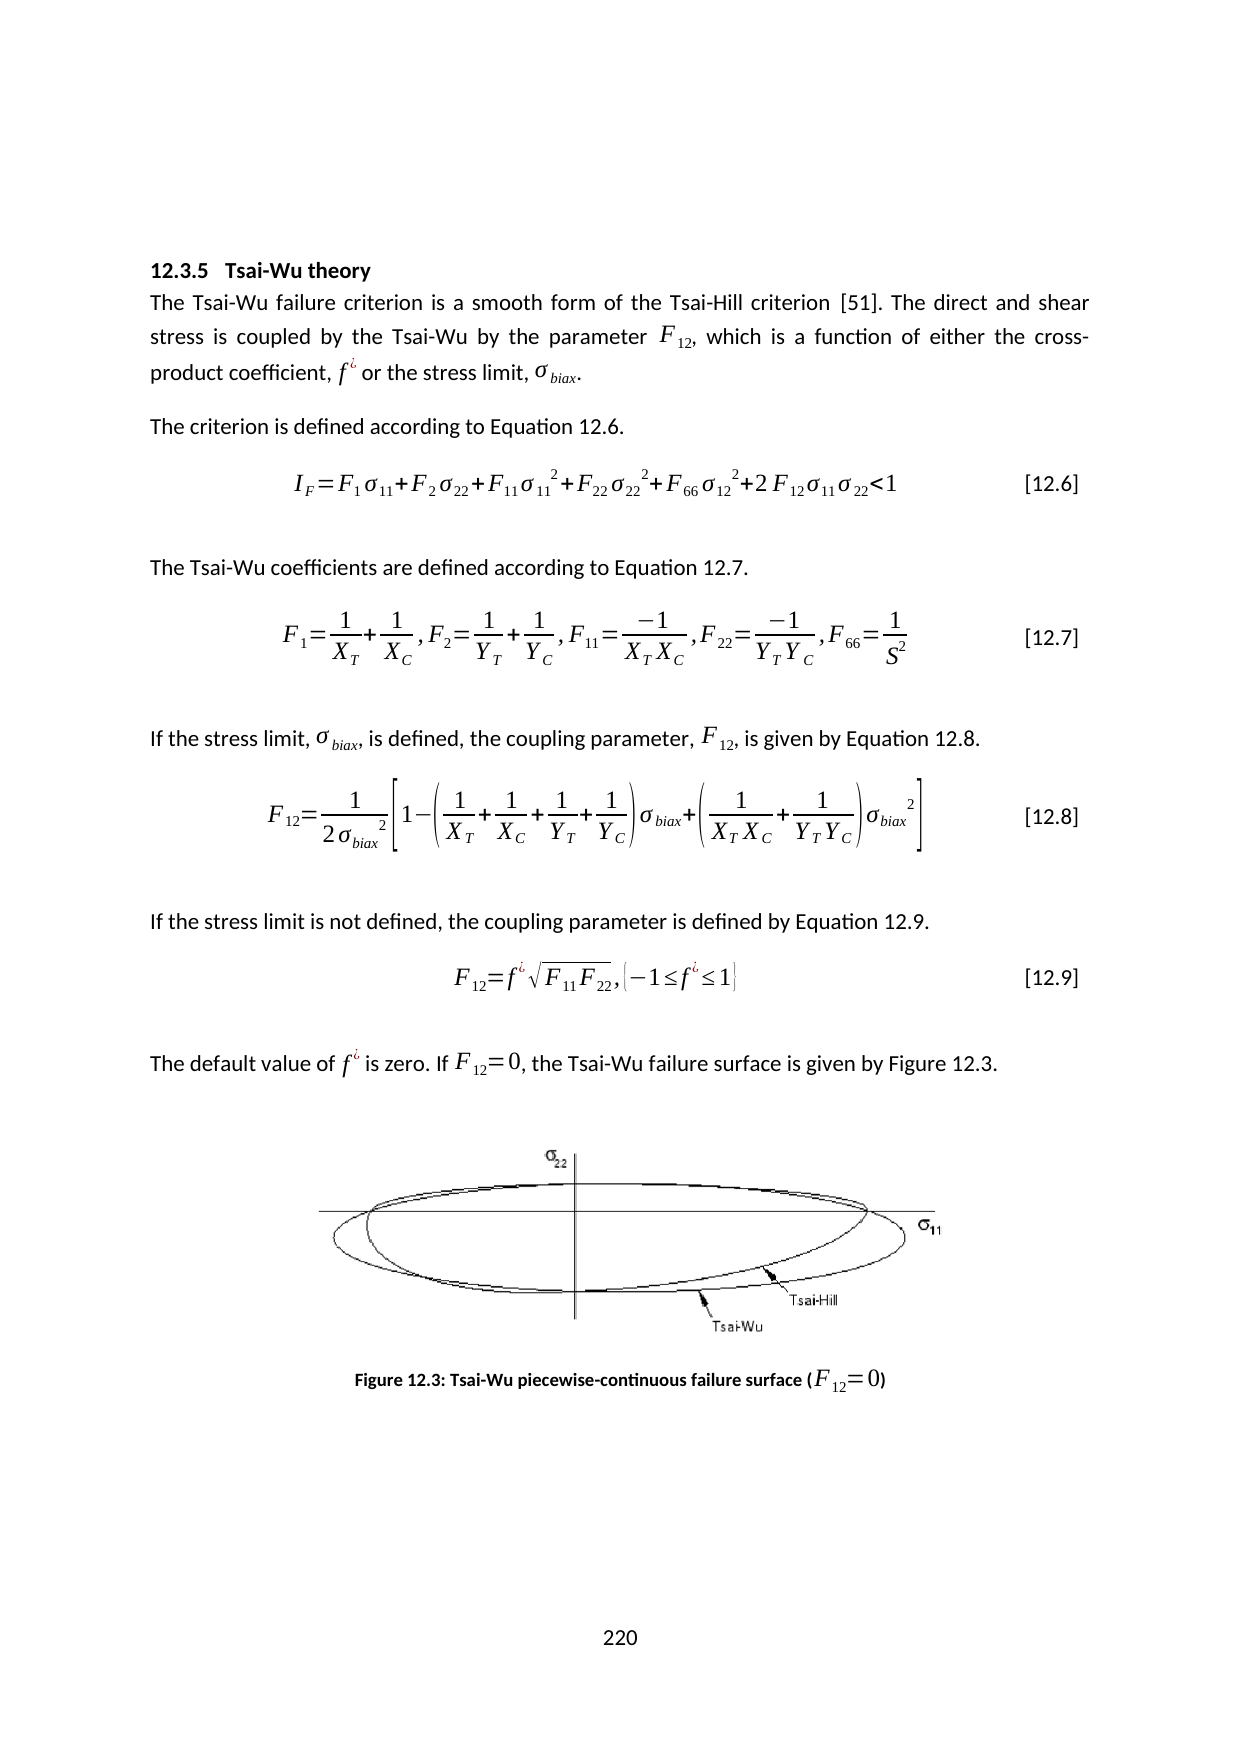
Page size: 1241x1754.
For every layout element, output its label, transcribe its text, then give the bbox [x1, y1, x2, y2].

picture [284, 1135, 957, 1342]
text If the stress limit, , is defined, the coupling parameter, , is given by Equation 12.8. [150, 722, 1090, 753]
text The criterion is defined according to Equation 12.6. [150, 412, 1090, 440]
text The default value of is zero. If , the Tsai-Wu failure surface is given by Figure 12.3. [150, 1048, 1090, 1079]
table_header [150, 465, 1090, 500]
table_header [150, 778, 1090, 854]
text If the stress limit is not defined, the coupling parameter is defined by Equation 12.9. [150, 907, 1090, 935]
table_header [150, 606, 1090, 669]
text The Tsai-Wu coefficients are defined according to Equation 12.7. [150, 553, 1090, 581]
text The Tsai-Wu failure criterion is a smooth form of the Tsai-Hill criterion. The direct and shear stress is coupled by the Tsai-Wu by the parameter , which is a function of either the cross-product coefficient, or the stress limit, . [150, 288, 1090, 387]
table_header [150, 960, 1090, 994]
subtitle 12.3.5 Tsai-Wu theory [150, 256, 1090, 284]
